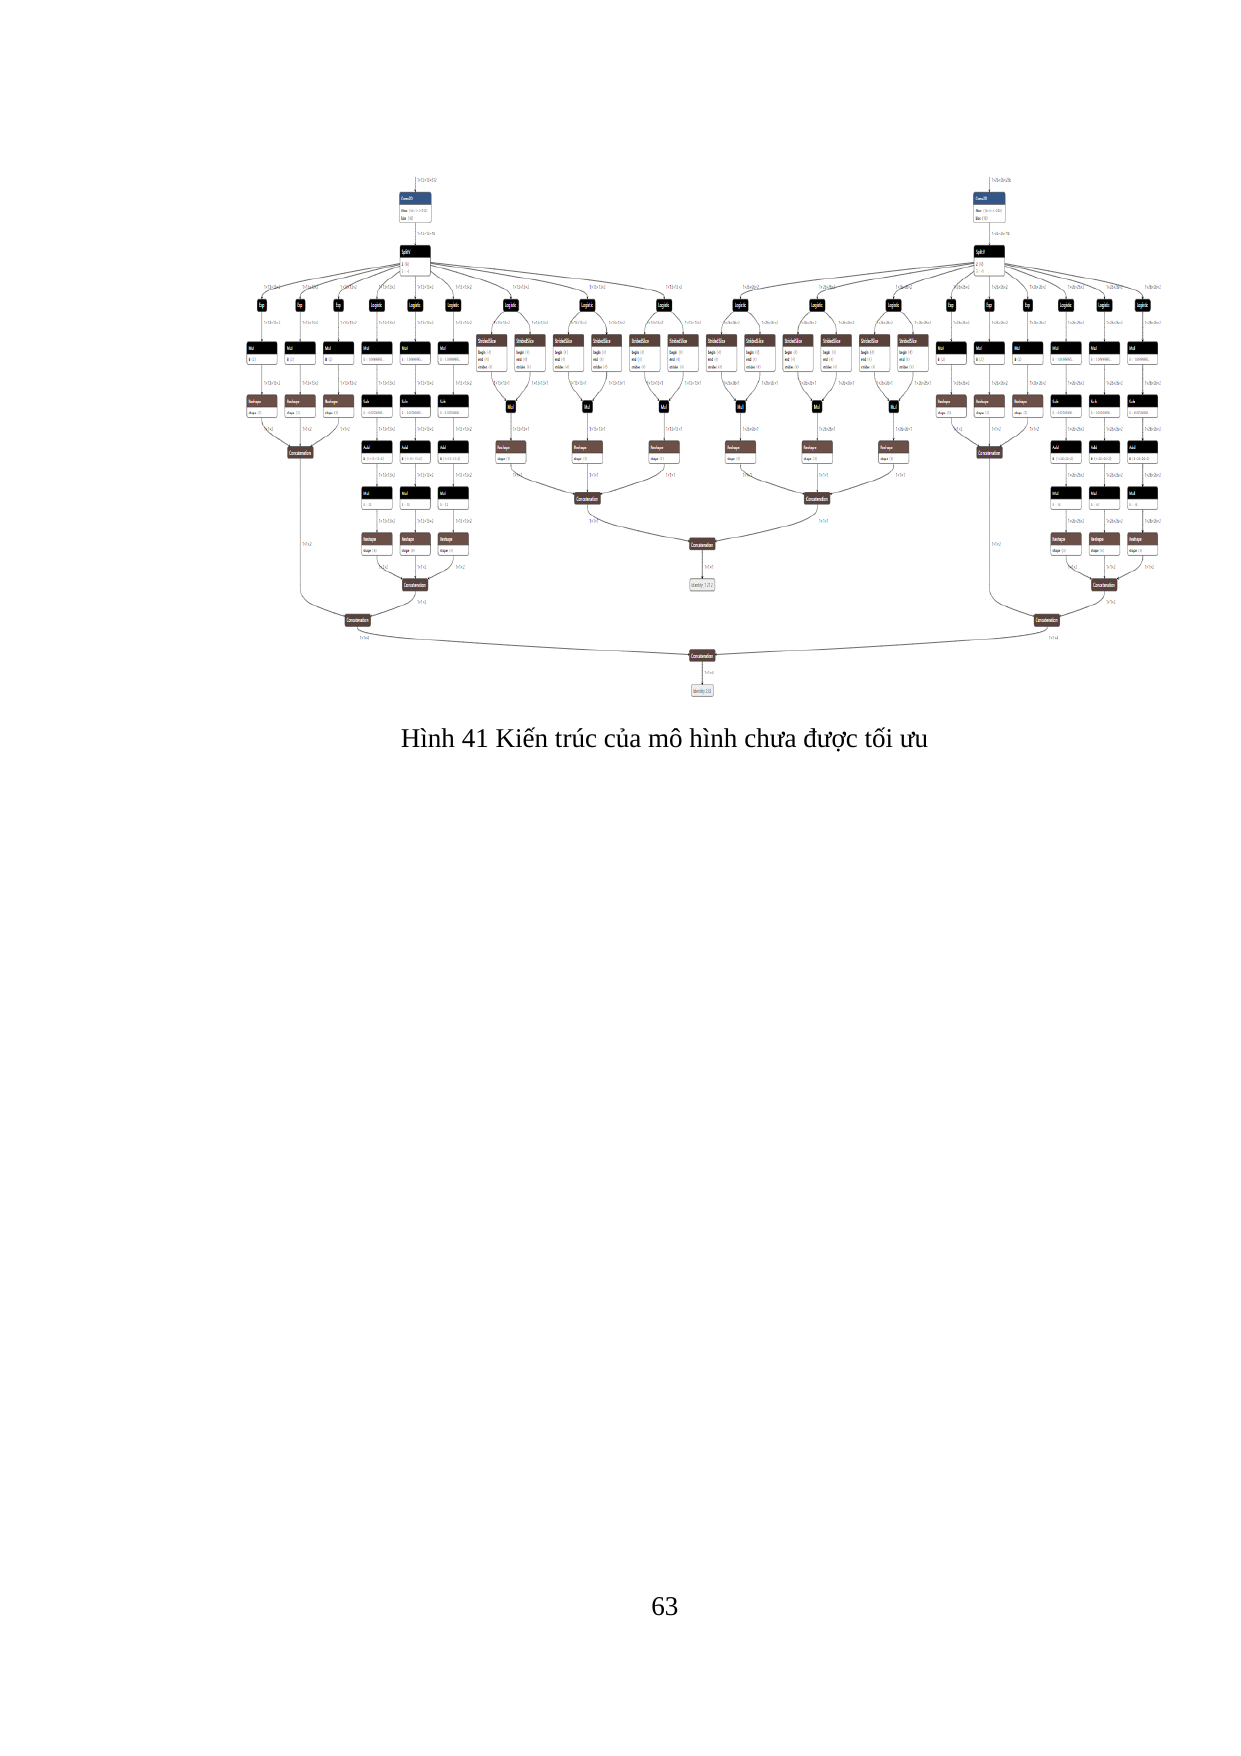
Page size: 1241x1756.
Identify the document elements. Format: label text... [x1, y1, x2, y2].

picture [206, 177, 1182, 707]
text Hình 41 Kiến trúc của mô hình chưa được tối ưu [207, 722, 1122, 754]
